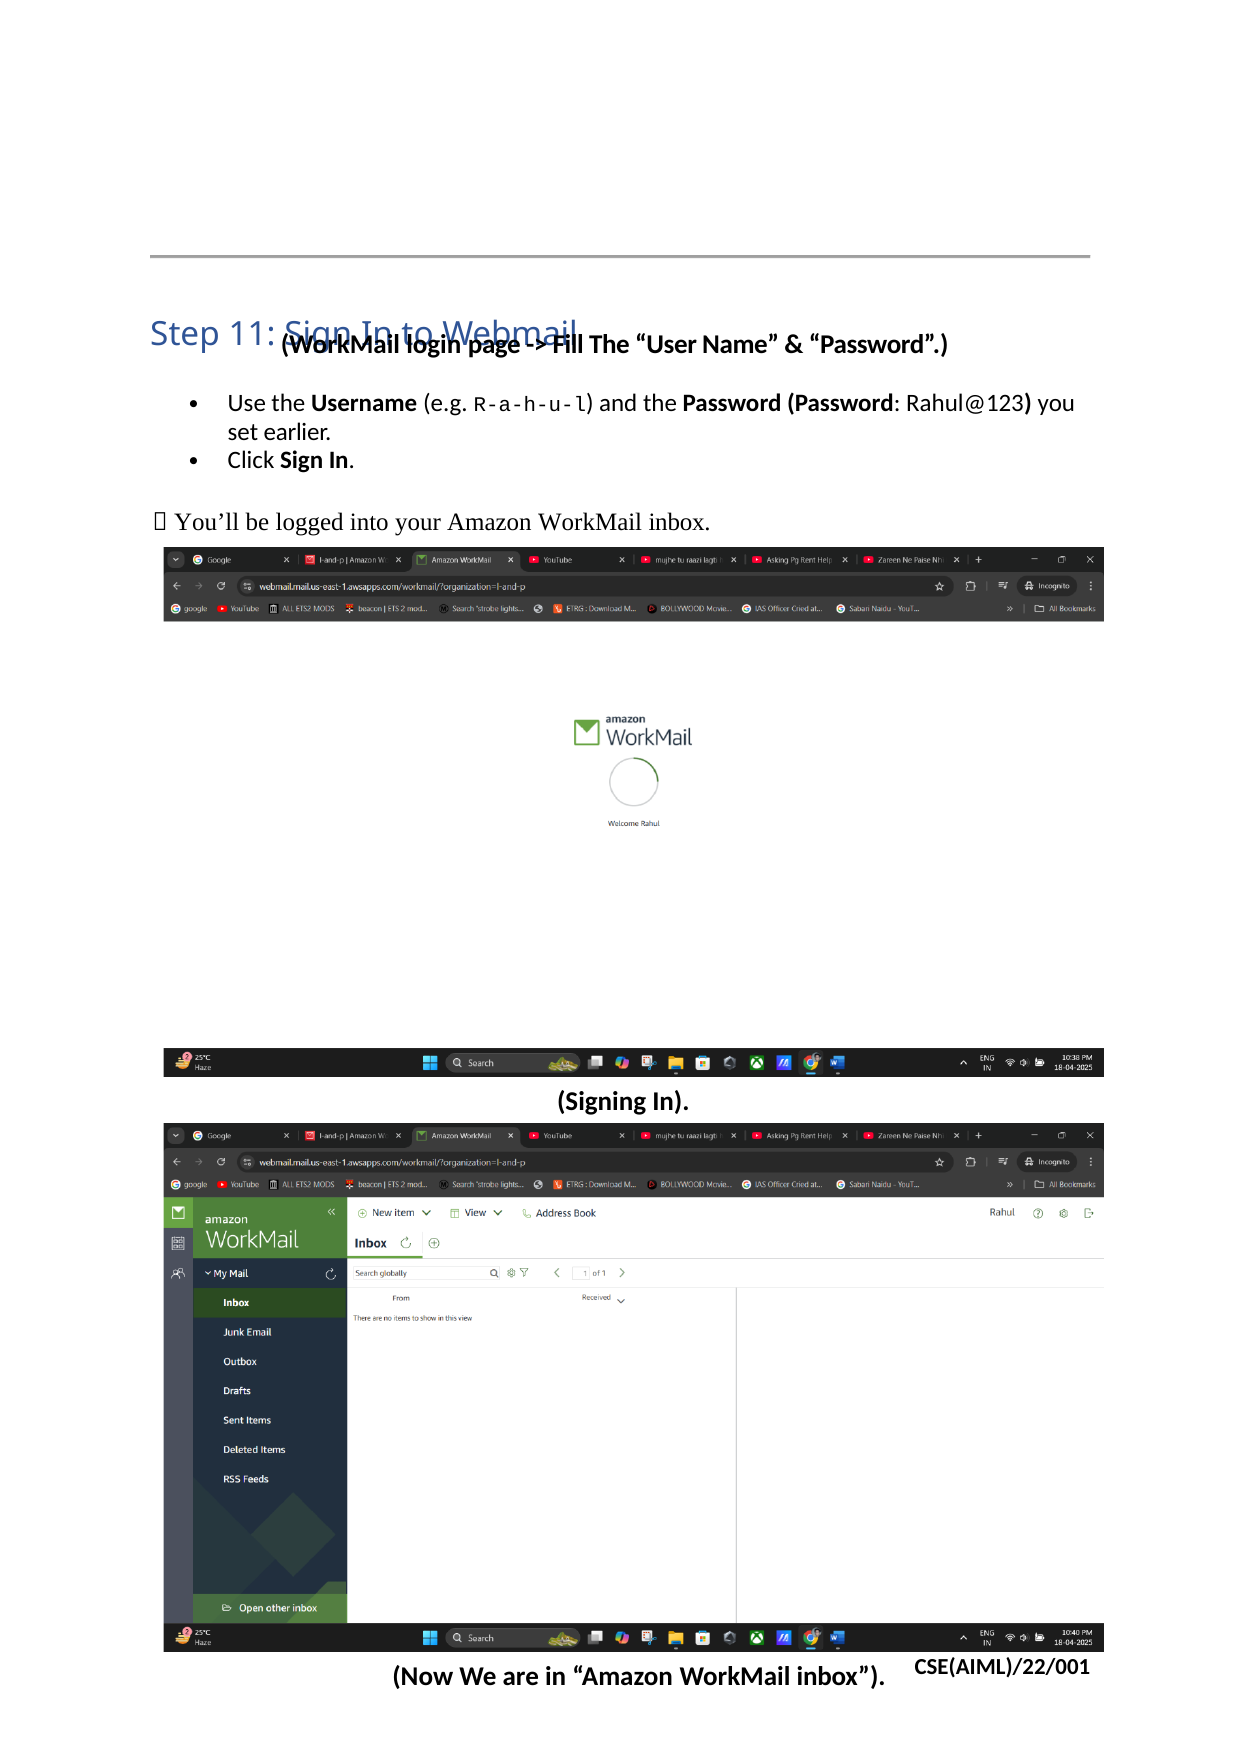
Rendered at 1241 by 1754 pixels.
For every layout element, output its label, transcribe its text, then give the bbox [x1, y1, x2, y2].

picture [163, 547, 1104, 1077]
subtitle Step 11: Sign In to Webmail [150, 309, 1090, 355]
picture [163, 1123, 1104, 1652]
text 🎉 You’ll be logged into your Amazon WorkMail inbox. [152, 504, 1090, 538]
list Click Sign In. [190, 446, 1090, 474]
list Use the Username (e.g. R-a-h-u-l) and the Password (Password: Rahul@123) you set earlier. [190, 388, 1090, 446]
